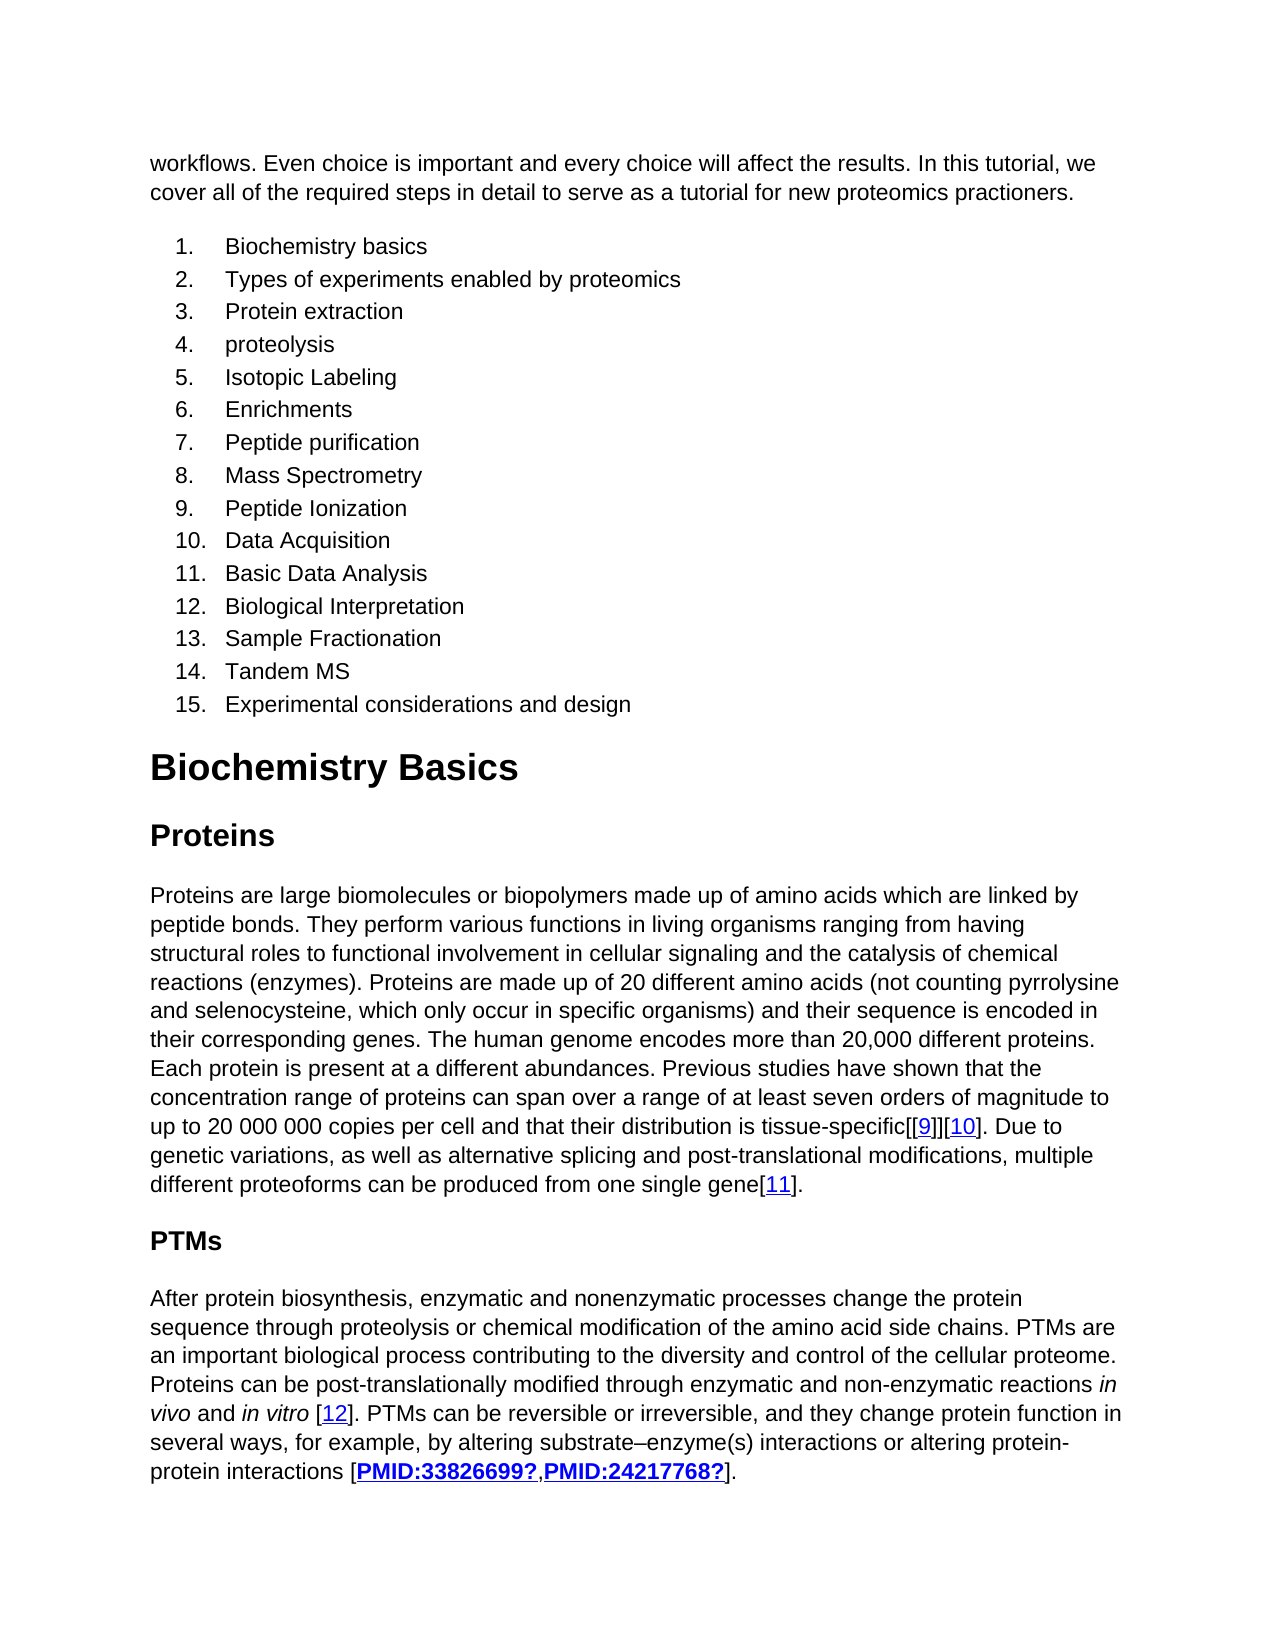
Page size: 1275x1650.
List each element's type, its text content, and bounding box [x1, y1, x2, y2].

list Enrichments [175, 396, 1125, 423]
subtitle Biochemistry Basics [150, 745, 1125, 788]
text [150, 150, 1125, 205]
list Peptide purification [175, 429, 1125, 456]
list Biological Interpretation [175, 593, 1125, 619]
list Data Acquisition [175, 527, 1125, 554]
text Proteins are large biomolecules or biopolymers made up of amino acids which are linked by peptide bonds. They perform various functions in living organisms ranging from having structural roles to functional involvement in cellular signaling and the catalysis of chemical reactions (enzymes). Proteins are made up of 20 different amino acids (not counting pyrrolysine and selenocysteine, which only occur in specific organisms) and their sequence is encoded in their corresponding genes. The human genome encodes more than 20,000 different proteins. Each protein is present at a different abundances. Previous studies have shown that the concentration range of proteins can span over a range of at least seven orders of magnitude to up to 20 000 000 copies per cell and that their distribution is tissue-specific[[9]][10]. Due to genetic variations, as well as alternative splicing and post-translational modifications, multiple different proteoforms can be produced from one single gene[11]. [150, 882, 1125, 1198]
list Experimental considerations and design [175, 691, 1125, 717]
list Types of experiments enabled by proteomics [175, 266, 1125, 292]
subtitle Proteins [150, 817, 1125, 853]
list Protein extraction [175, 298, 1125, 325]
list Biochemistry basics [175, 233, 1125, 259]
subtitle PTMs [150, 1225, 1125, 1256]
list Peptide Ionization [175, 494, 1125, 521]
list Isotopic Labeling [175, 364, 1125, 390]
list proteolysis [175, 331, 1125, 357]
list Sample Fractionation [175, 625, 1125, 652]
list Basic Data Analysis [175, 560, 1125, 586]
list Tandem MS [175, 658, 1125, 684]
list Mass Spectrometry [175, 462, 1125, 488]
text After protein biosynthesis, enzymatic and nonenzymatic processes change the protein sequence through proteolysis or chemical modification of the amino acid side chains. PTMs are an important biological process contributing to the diversity and control of the cellular proteome. Proteins can be post-translationally modified through enzymatic and non-enzymatic reactions in vivo and in vitro [12]. PTMs can be reversible or irreversible, and they change protein function in several ways, for example, by altering substrate–enzyme(s) interactions or altering protein-protein interactions [PMID:33826699?,PMID:24217768?]. [150, 1284, 1125, 1485]
